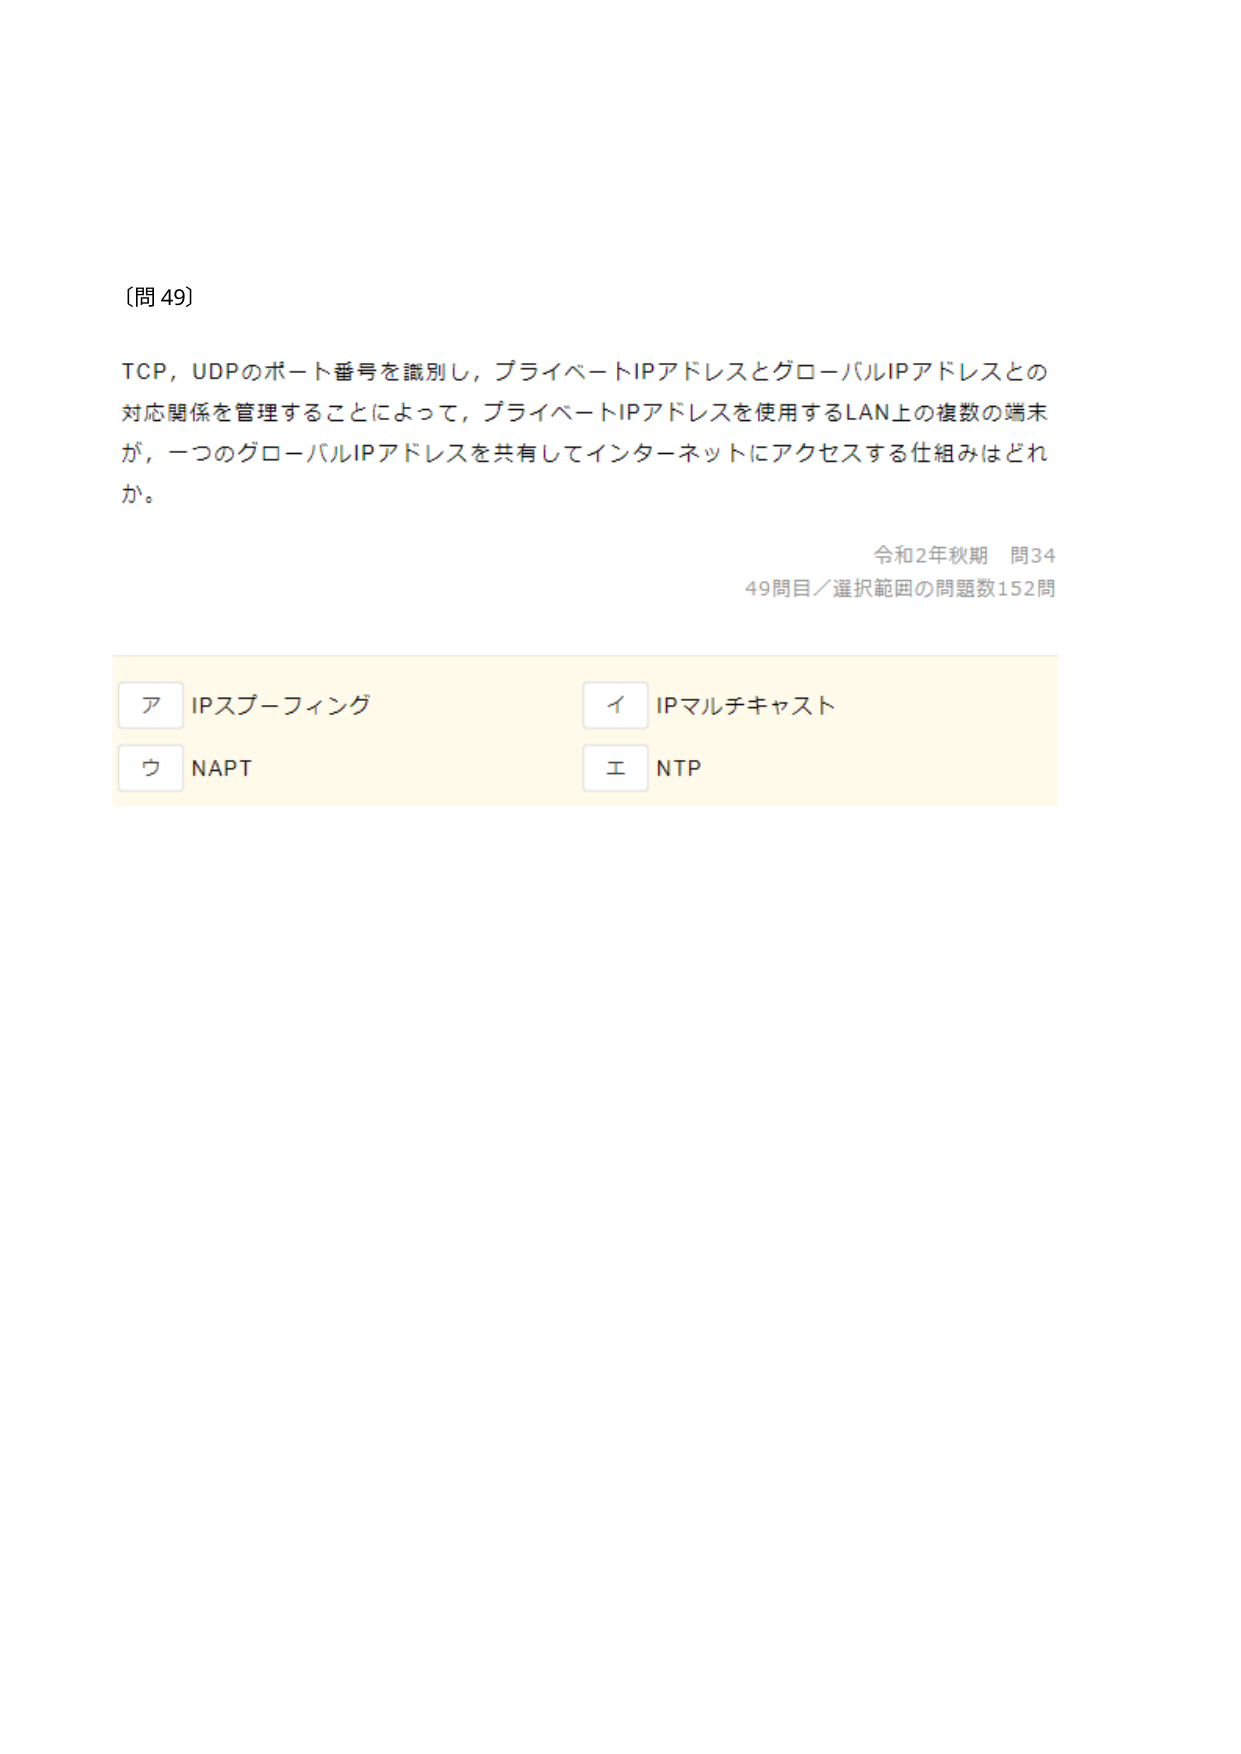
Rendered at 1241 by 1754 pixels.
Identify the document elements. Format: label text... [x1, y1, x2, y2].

text 〔問49〕 [112, 277, 1128, 314]
picture [112, 352, 1058, 806]
